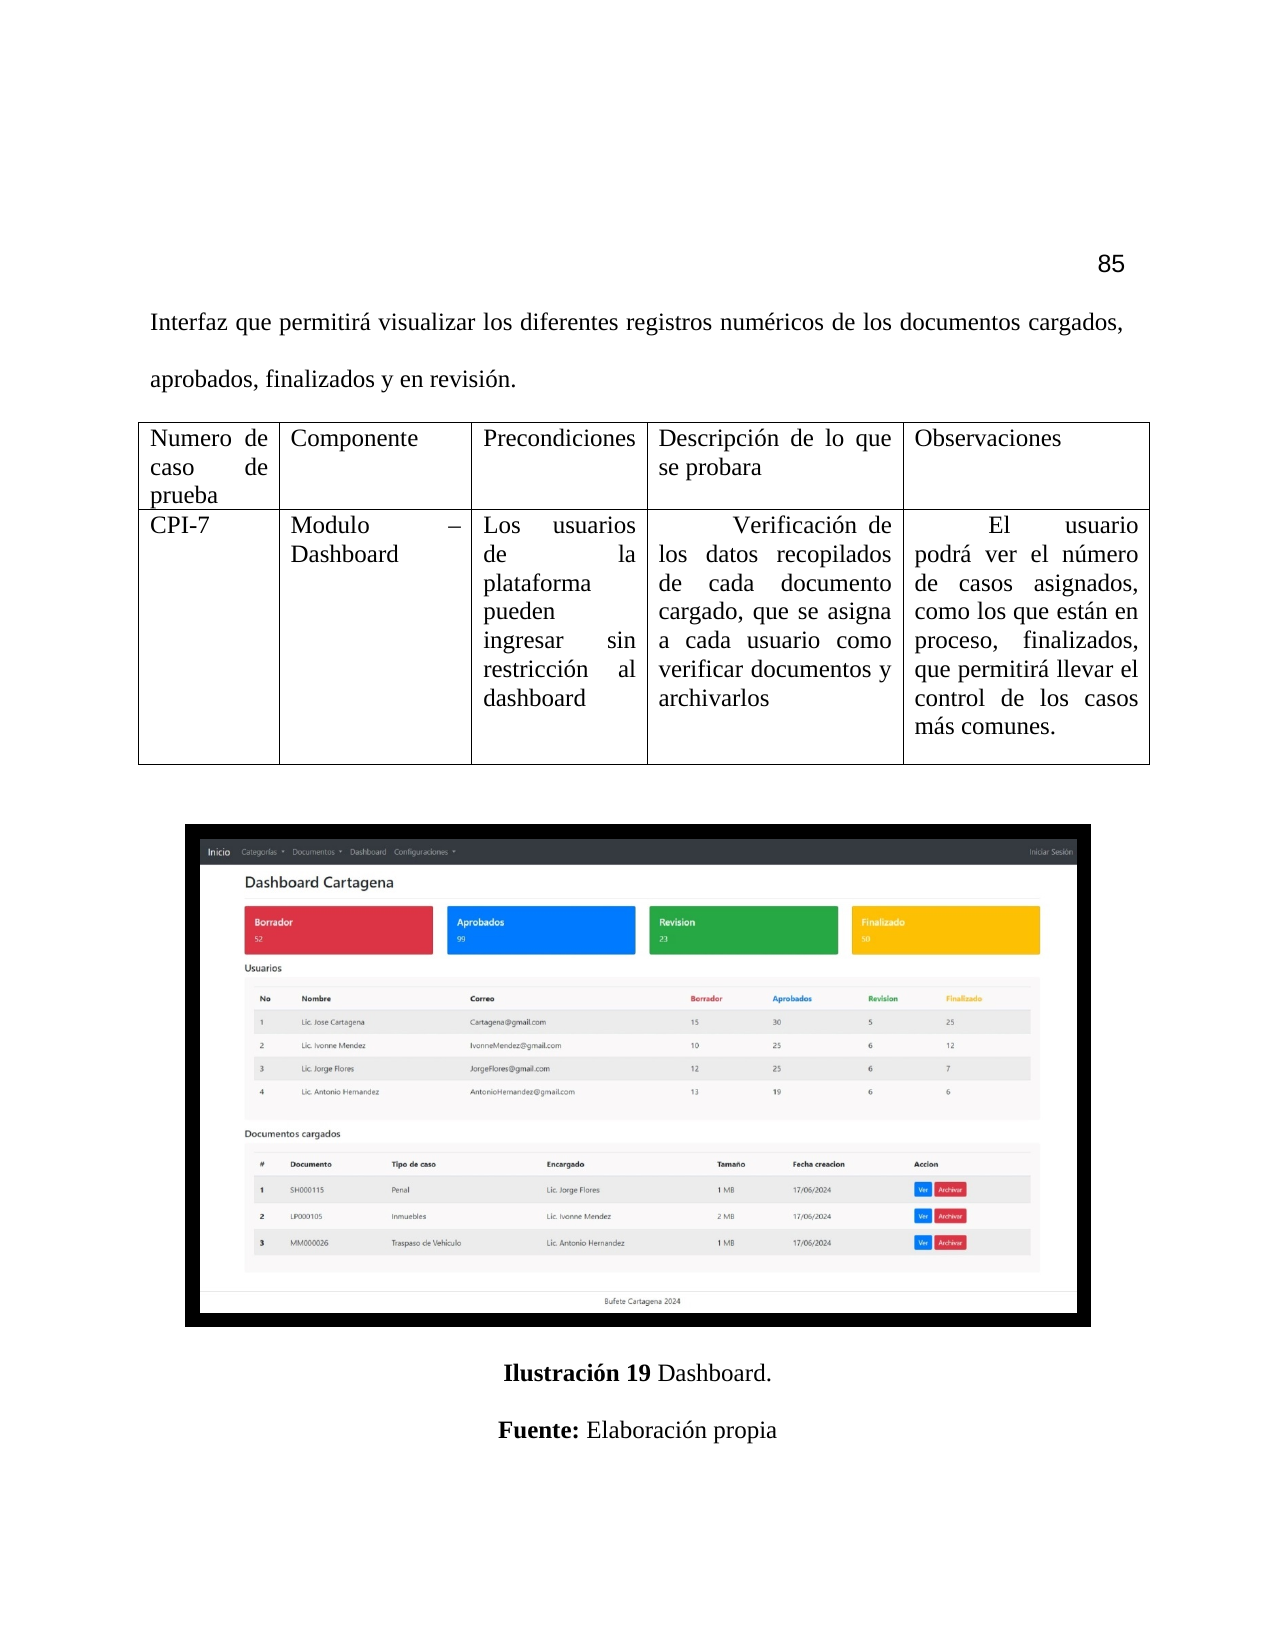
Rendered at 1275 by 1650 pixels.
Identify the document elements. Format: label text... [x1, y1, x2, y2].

picture [200, 839, 1077, 1313]
table_cell Los usuarios de la plataforma pueden ingresar sin restricción al dashboard [472, 510, 647, 764]
table_header Numero de caso de prueba [139, 423, 279, 509]
table_header Componente [280, 423, 471, 509]
table_cell CPI-7 [139, 510, 279, 764]
table_cell El usuario podrá ver el número de casos asignados, como los que están en proceso, finalizados, que permitirá llevar el control de los casos más comunes. [904, 510, 1149, 764]
text Fuente: Elaboración propia [150, 1416, 1125, 1444]
table_cell Modulo – Dashboard [280, 510, 471, 764]
table_cell Verificación de los datos recopilados de cada documento cargado, que se asigna a cada usuario como verificar documentos y archivarlos [648, 510, 903, 764]
table_header Observaciones [904, 423, 1149, 509]
table_header Precondiciones [472, 423, 647, 509]
table_header Descripción de lo que se probara [648, 423, 903, 509]
text Interfaz que permitirá visualizar los diferentes registros numéricos de los documentos cargados, aprobados, finalizados y en revisión. [150, 307, 1125, 393]
